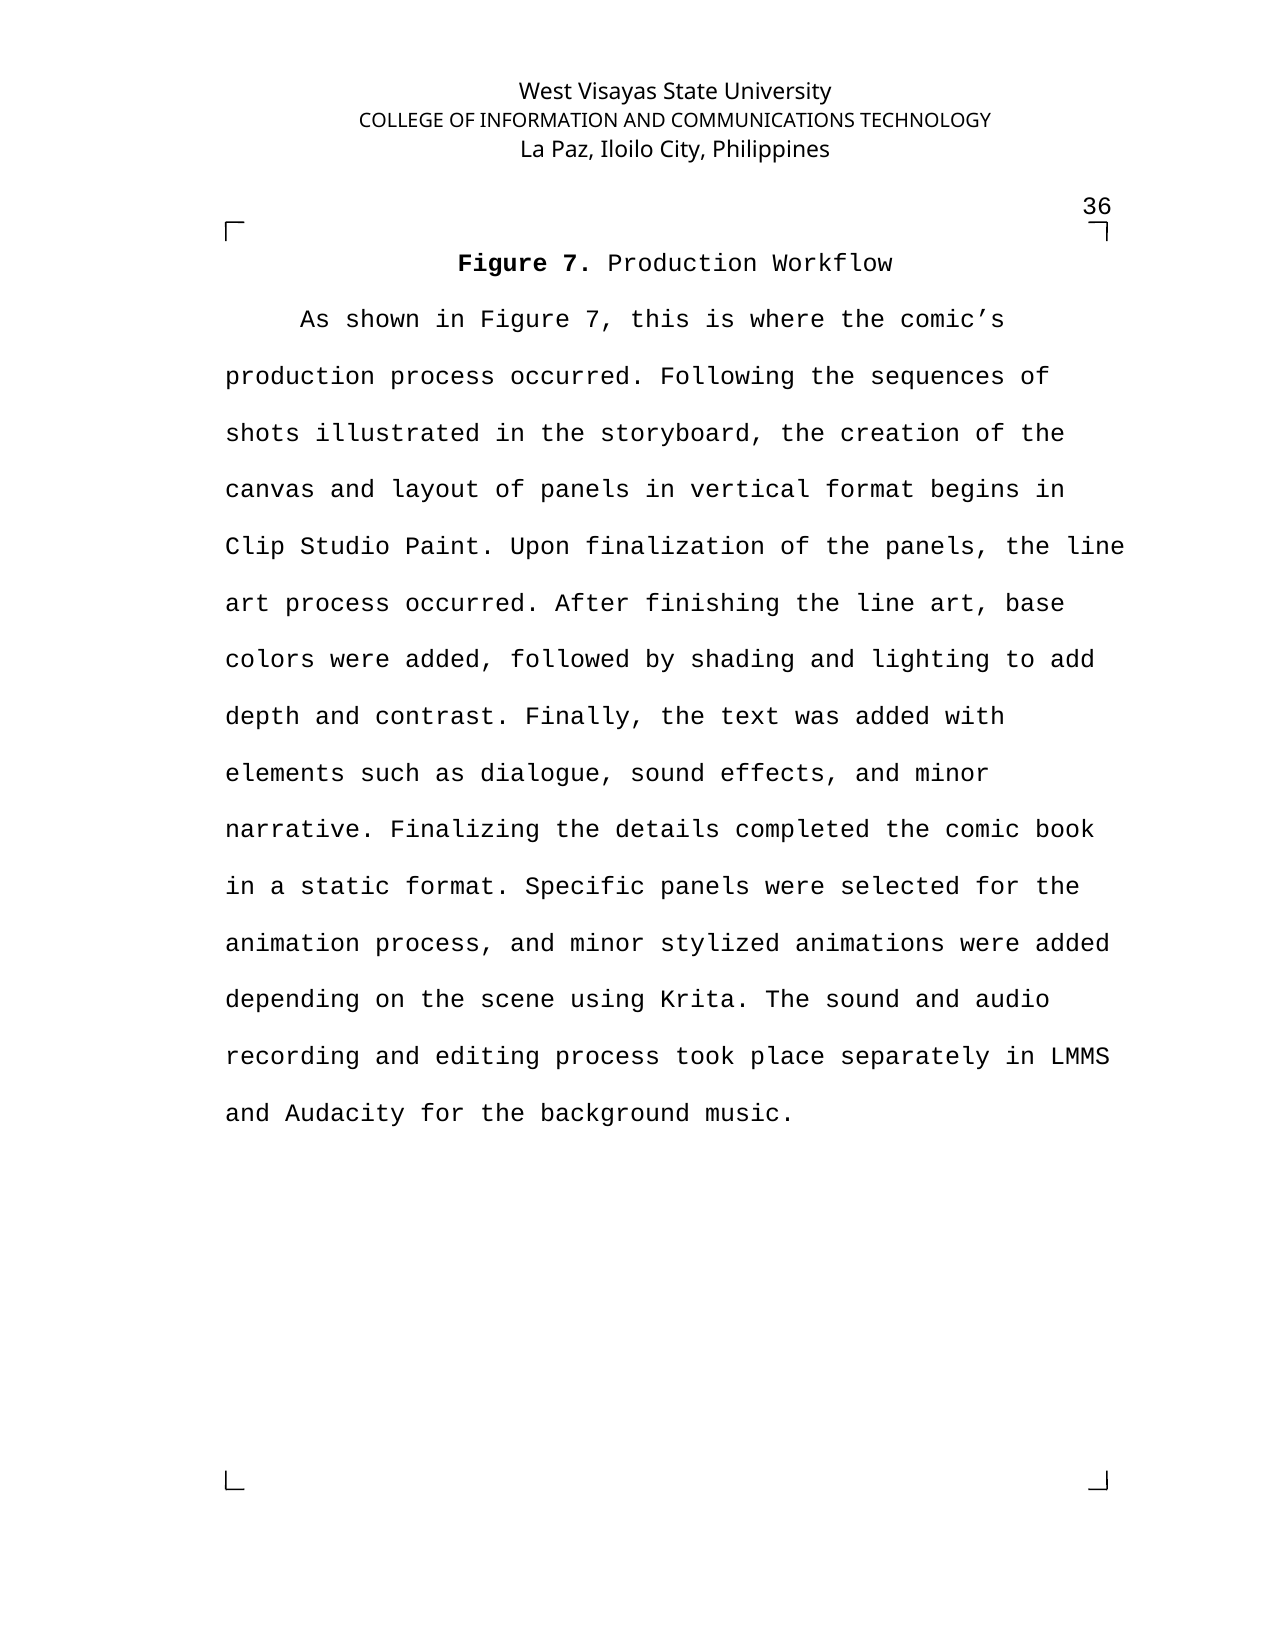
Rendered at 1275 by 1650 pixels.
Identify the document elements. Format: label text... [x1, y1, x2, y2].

text Figure 7. Production Workflow [225, 250, 1125, 279]
text As shown in Figure 7, this is where the comic’s production process occurred. Following the sequences of shots illustrated in the storyboard, the creation of the canvas and layout of panels in vertical format begins in Clip Studio Paint. Upon finalization of the panels, the line art process occurred. After finishing the line art, base colors were added, followed by shading and lighting to add depth and contrast. Finally, the text was added with elements such as dialogue, sound effects, and minor narrative. Finalizing the details completed the comic book in a static format. Specific panels were selected for the animation process, and minor stylized animations were added depending on the scene using Krita. The sound and audio recording and editing process took place separately in LMMS and Audacity for the background music. [225, 307, 1125, 1129]
